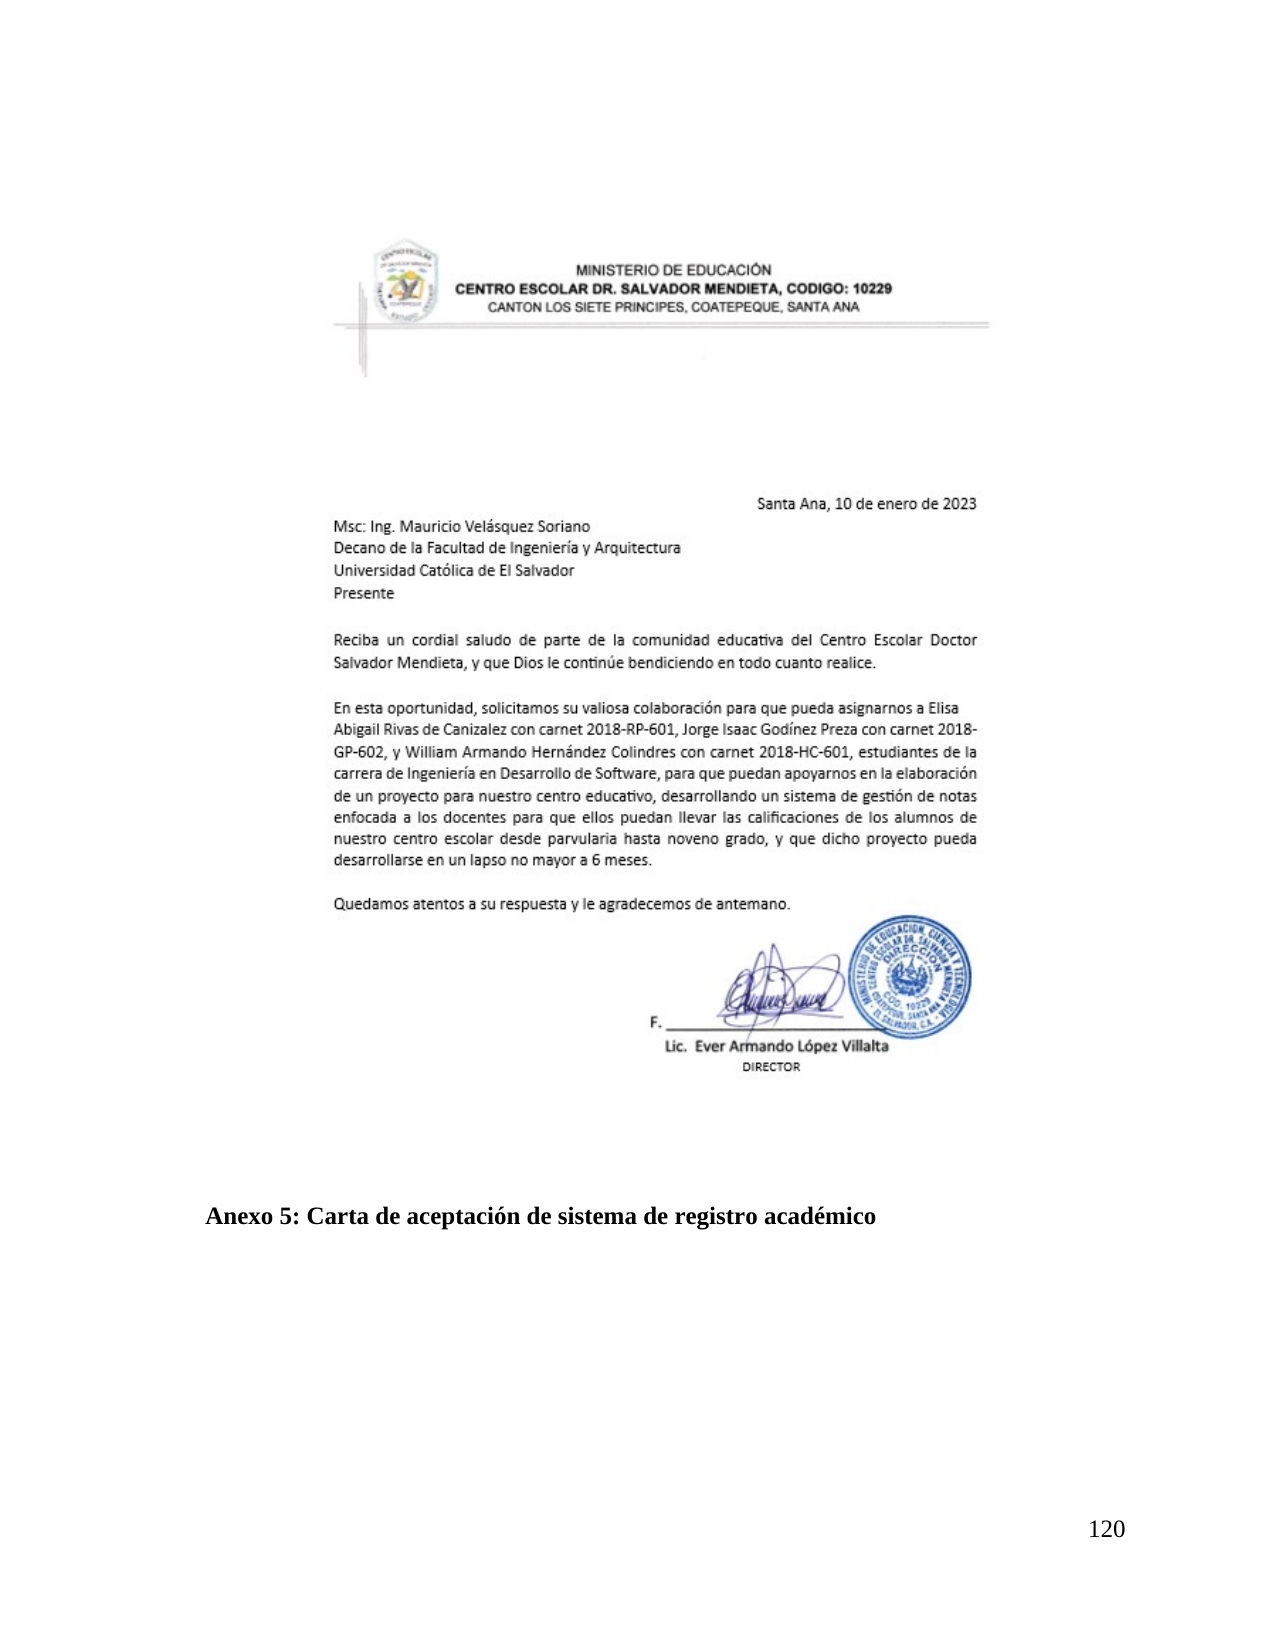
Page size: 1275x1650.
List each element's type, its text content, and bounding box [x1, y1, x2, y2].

picture [213, 150, 1071, 1199]
text Anexo 5: Carta de aceptación de sistema de registro académico [205, 1201, 1169, 1230]
